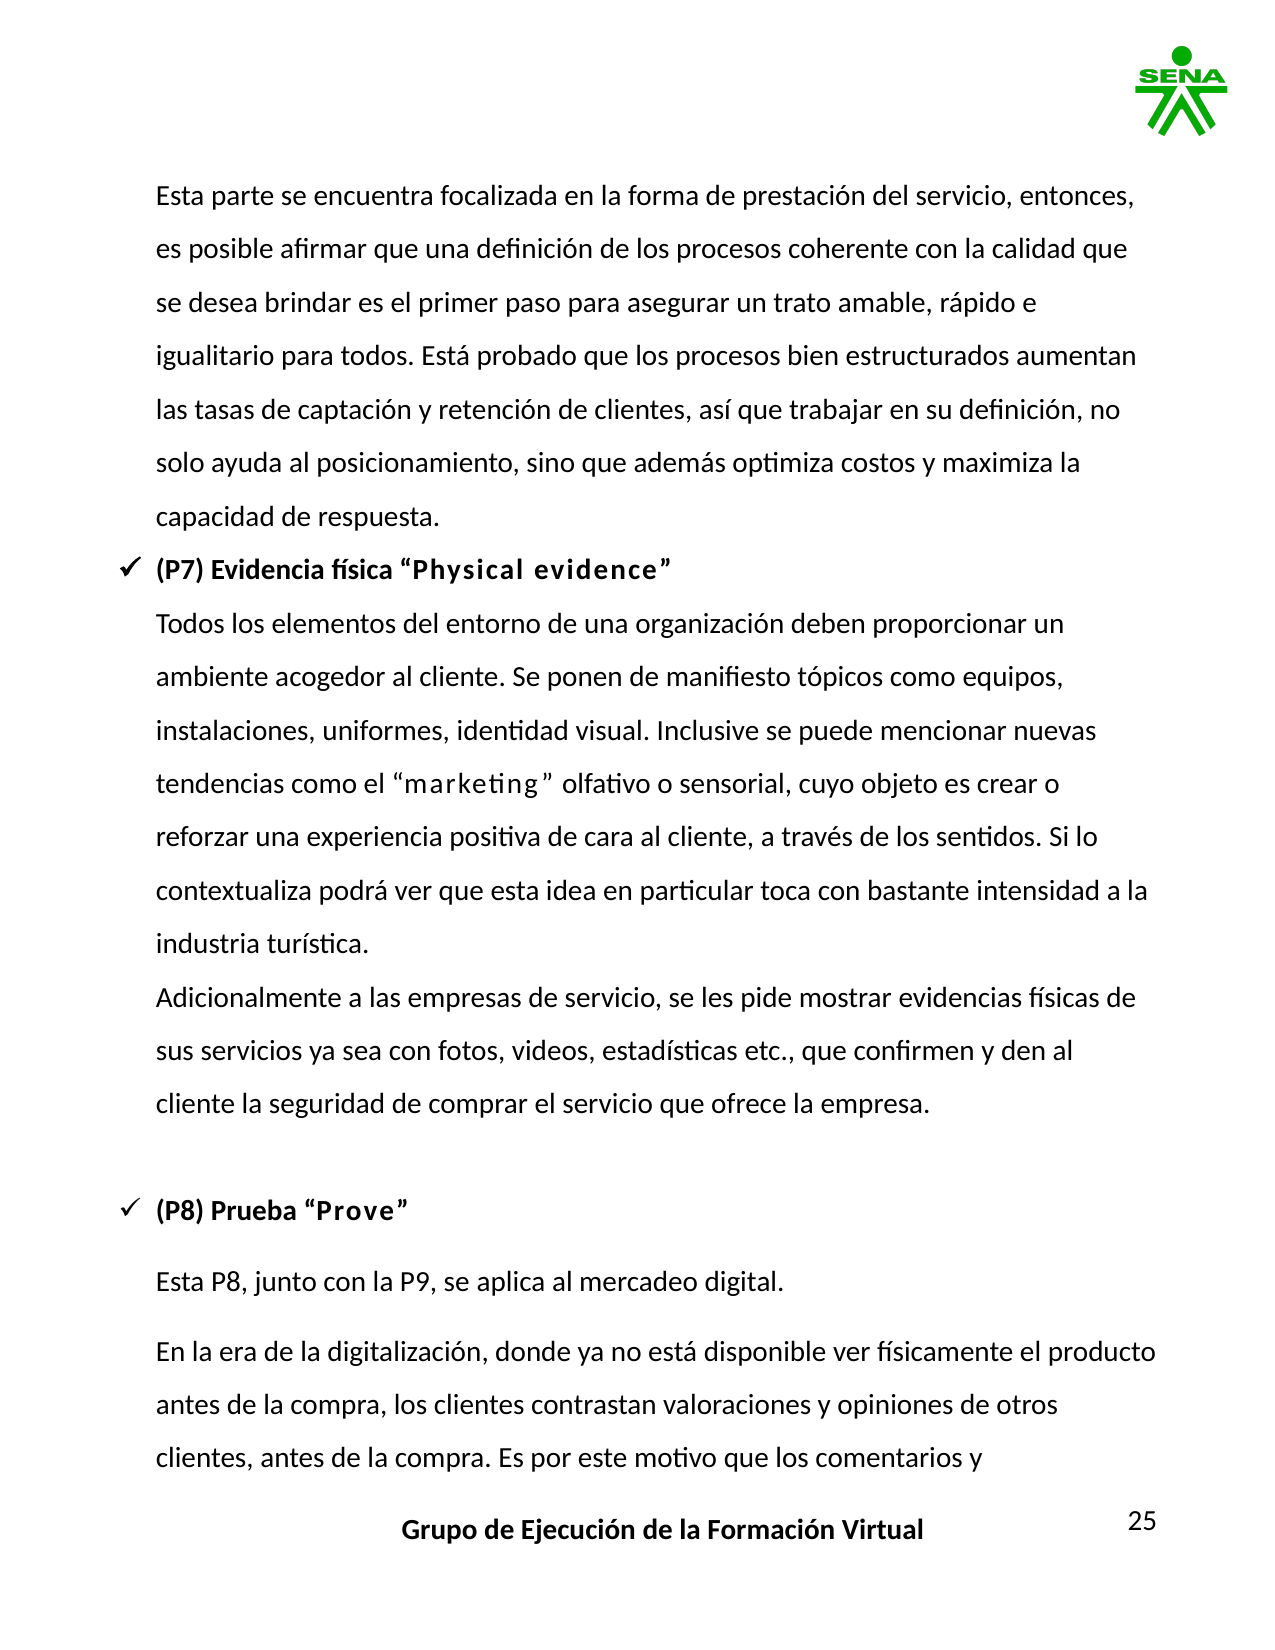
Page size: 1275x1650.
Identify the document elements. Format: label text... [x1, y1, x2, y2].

list (P8) Prueba “Prove” [118, 1192, 1157, 1228]
picture [1135, 46, 1228, 136]
list (P7) Evidencia física “Physical evidence” [118, 551, 1157, 587]
list Esta parte se encuentra focalizada en la forma de prestación del servicio, entonces, es posible afirmar que una definición de los procesos coherente con la calidad que se desea brindar es el primer paso para asegurar un trato amable, rápido e igualitario para todos. Está probado que los procesos bien estructurados aumentan las tasas de captación y retención de clientes, así que trabajar en su definición, no solo ayuda al posicionamiento, sino que además optimiza costos y maximiza la capacidad de respuesta. [156, 177, 1157, 533]
text Esta P8, junto con la P9, se aplica al mercadeo digital. [118, 1263, 1157, 1298]
list Todos los elementos del entorno de una organización deben proporcionar un ambiente acogedor al cliente. Se ponen de manifiesto tópicos como equipos, instalaciones, uniformes, identidad visual. Inclusive se puede mencionar nuevas tendencias como el “marketing” olfativo o sensorial, cuyo objeto es crear o reforzar una experiencia positiva de cara al cliente, a través de los sentidos. Si lo contextualiza podrá ver que esta idea en particular toca con bastante intensidad a la industria turística. [156, 605, 1157, 961]
list Adicionalmente a las empresas de servicio, se les pide mostrar evidencias físicas de sus servicios ya sea con fotos, videos, estadísticas etc., que confirmen y den al cliente la seguridad de comprar el servicio que ofrece la empresa. [156, 979, 1157, 1121]
